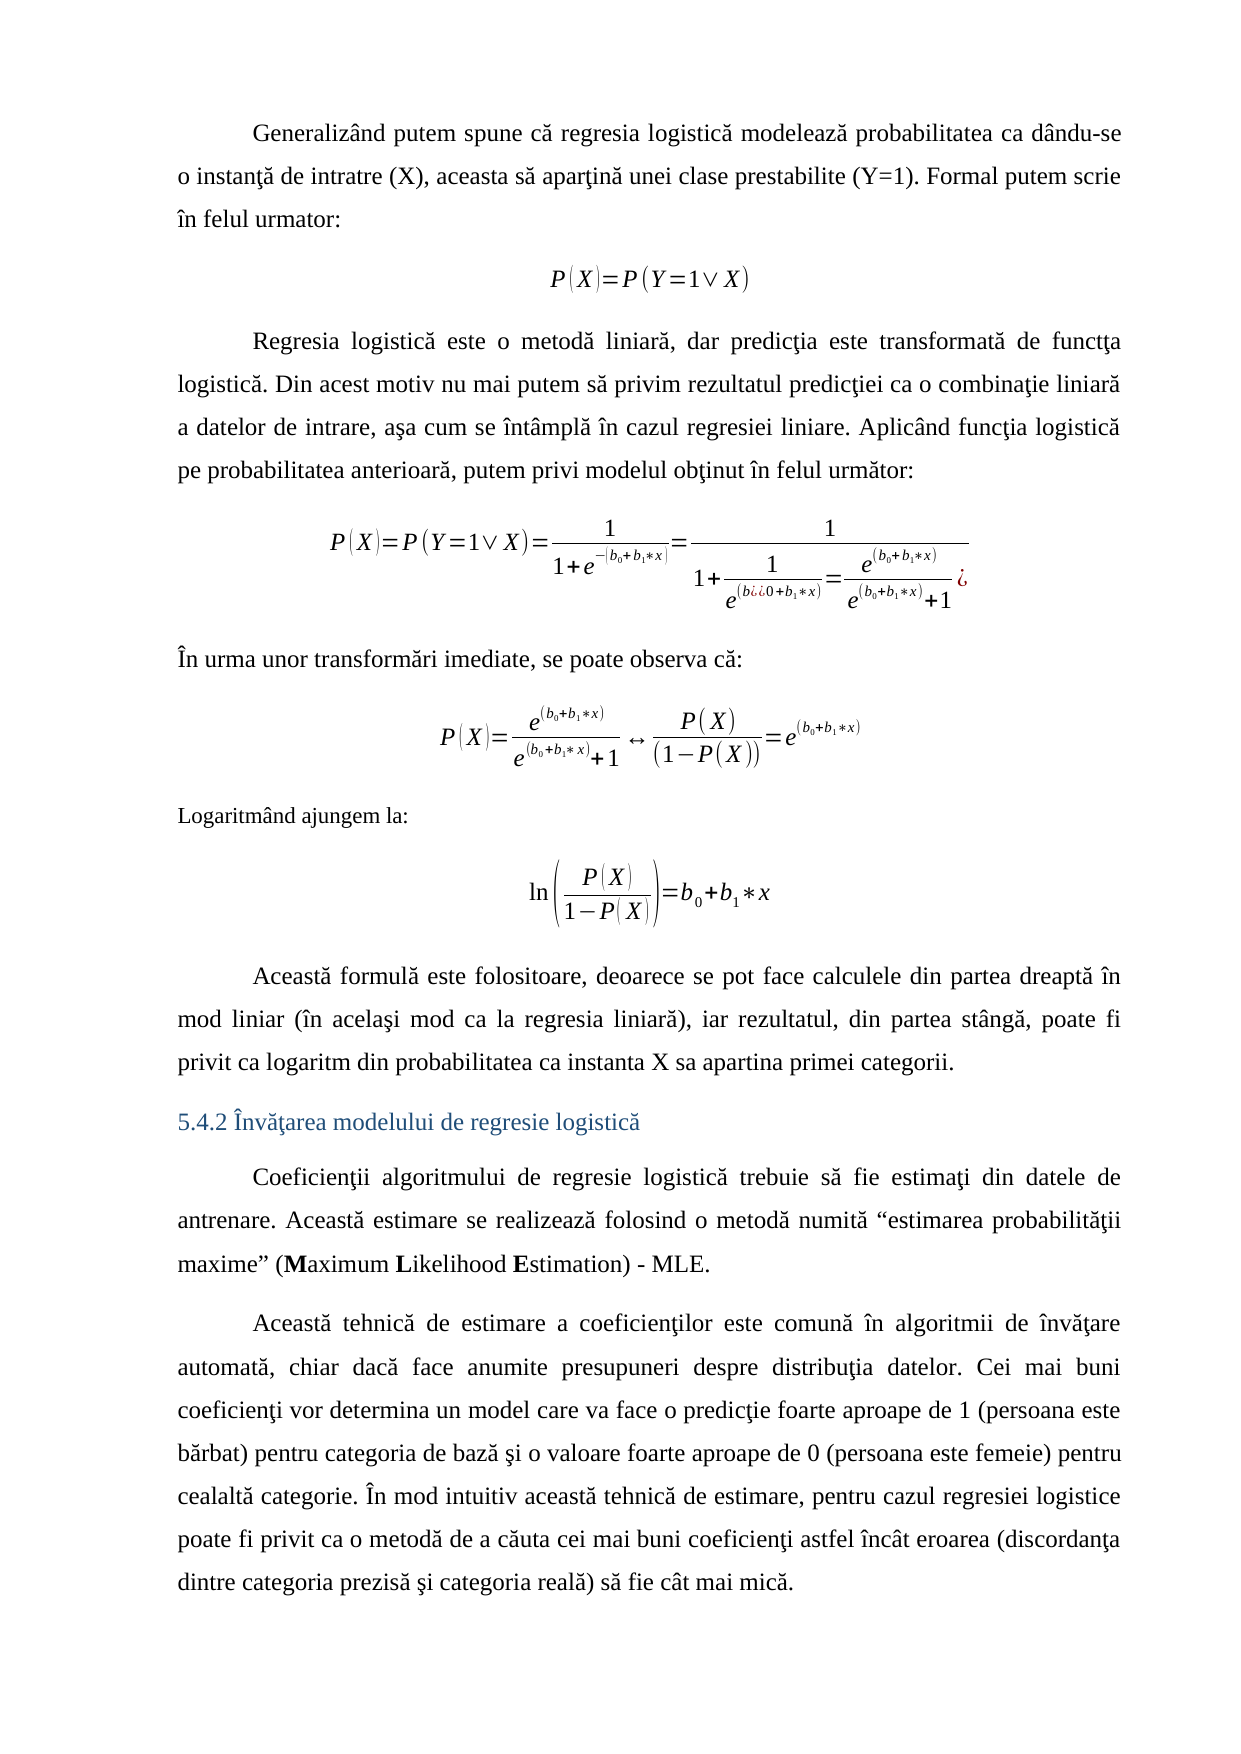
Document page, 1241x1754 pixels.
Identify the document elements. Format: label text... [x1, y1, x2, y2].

text Generalizând putem spune că regresia logistică modelează probabilitatea ca dându-se o instanţă de intratre (X), aceasta să aparţină unei clase prestabilite (Y=1). Formal putem scrie în felul urmator: [177, 118, 1122, 233]
subtitle 5.4.2 Învăţarea modelului de regresie logistică [177, 1107, 1122, 1136]
text Regresia logistică este o metodă liniară, dar predicţia este transformată de functţa logistică. Din acest motiv nu mai putem să privim rezultatul predicţiei ca o combinaţie liniară a datelor de intrare, aşa cum se întâmplă în cazul regresiei liniare. Aplicând funcţia logistică pe probabilitatea anterioară, putem privi modelul obţinut în felul următor: [177, 326, 1122, 484]
text Coeficienţii algoritmului de regresie logistică trebuie să fie estimaţi din datele de antrenare. Această estimare se realizează folosind o metodă numită “estimarea probabilităţii maxime” (Maximum Likelihood Estimation) - MLE. [177, 1162, 1122, 1277]
text Această tehnică de estimare a coeficienţilor este comună în algoritmii de învăţare automată, chiar dacă face anumite presupuneri despre distribuţia datelor. Cei mai buni coeficienţi vor determina un model care va face o predicţie foarte aproape de 1 (persoana este bărbat) pentru categoria de bază şi o valoare foarte aproape de 0 (persoana este femeie) pentru cealaltă categorie. În mod intuitiv această tehnică de estimare, pentru cazul regresiei logistice poate fi privit ca o metodă de a căuta cei mai buni coeficienţi astfel încât eroarea (discordanţa dintre categoria prezisă şi categoria reală) să fie cât mai mică. [177, 1308, 1122, 1596]
text Această formulă este folositoare, deoarece se pot face calculele din partea dreaptă în mod liniar (în acelaşi mod ca la regresia liniară), iar rezultatul, din partea stângă, poate fi privit ca logaritm din probabilitatea ca instanta X sa apartina primei categorii. [177, 961, 1122, 1076]
text În urma unor transformări imediate, se poate observa că: [177, 644, 1122, 673]
text Logaritmând ajungem la: [177, 802, 1122, 829]
